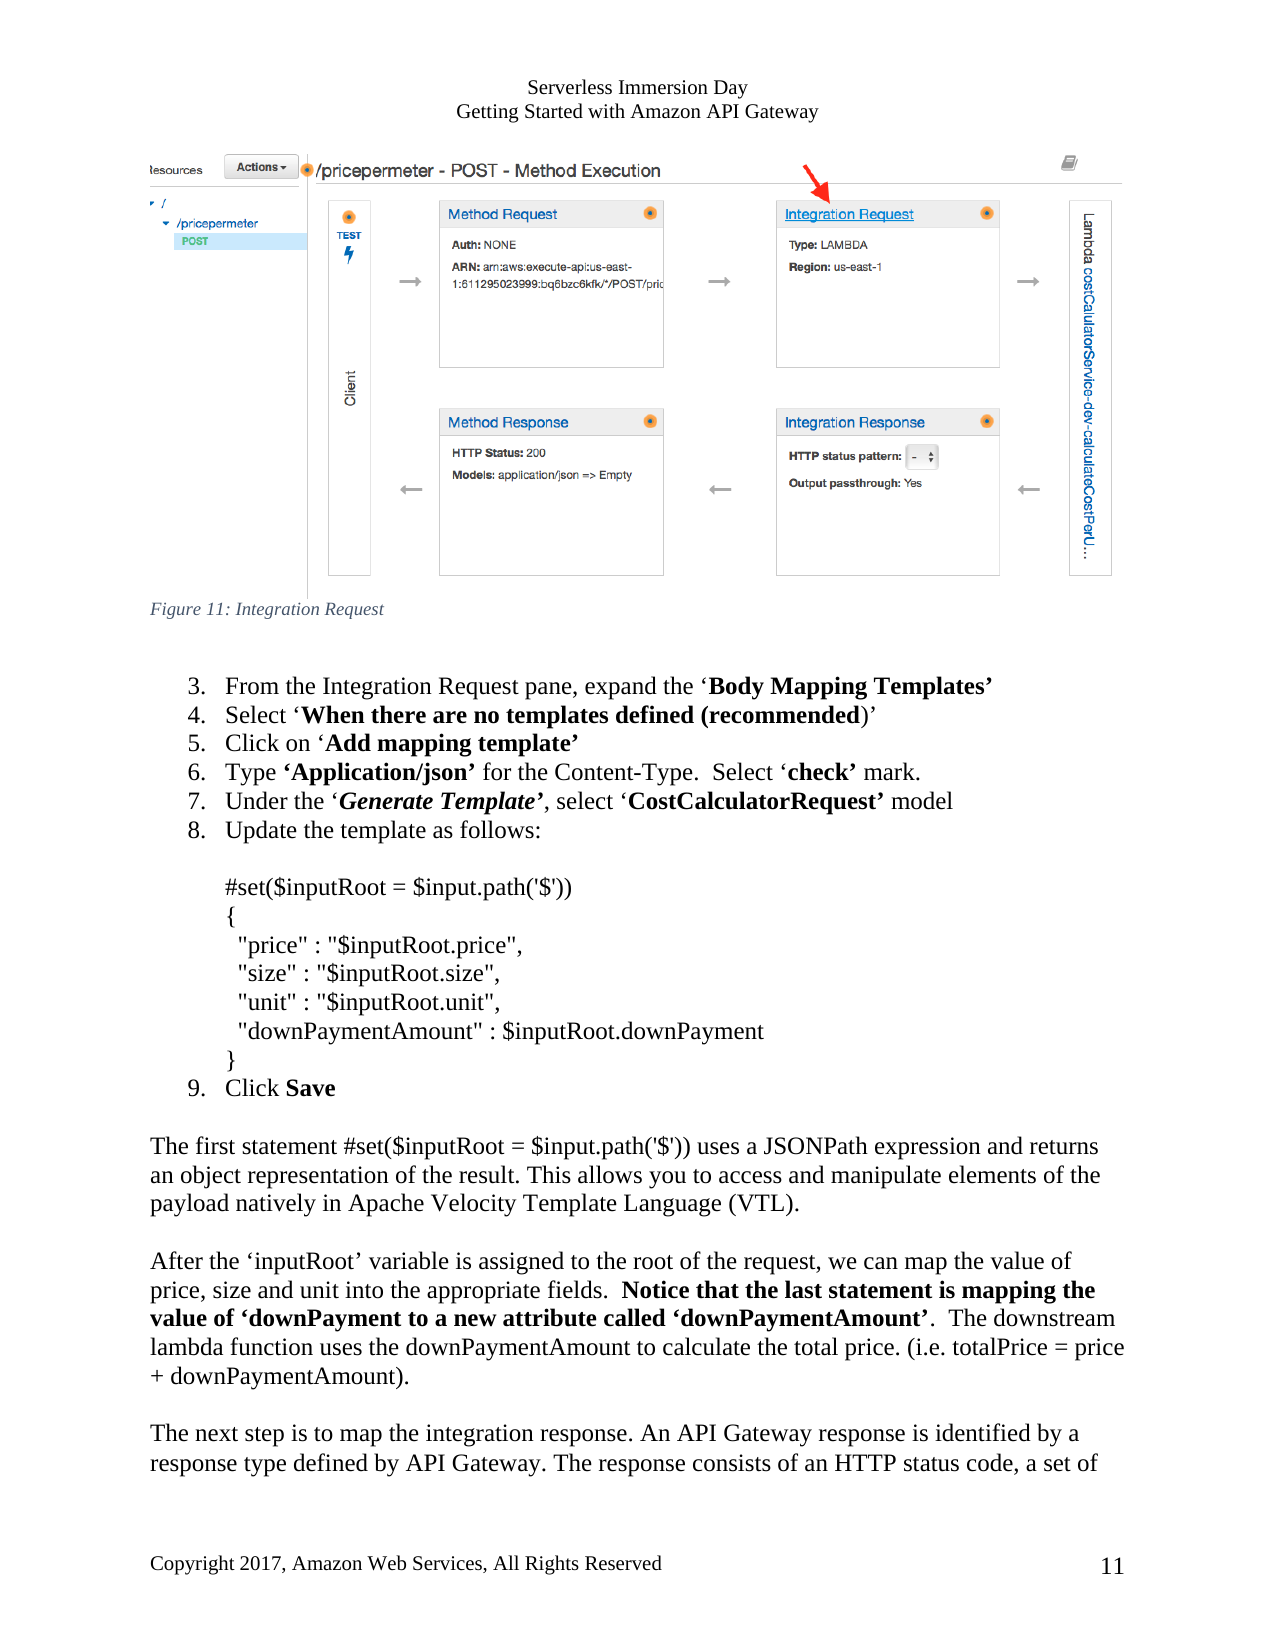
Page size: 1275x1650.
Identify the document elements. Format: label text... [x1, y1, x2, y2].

list Select ‘When there are no templates defined (recommended)’ [187, 700, 1125, 728]
text "downPaymentAmount" : $inputRoot.downPayment [225, 1016, 1125, 1045]
text "unit" : "$inputRoot.unit", [225, 987, 1125, 1016]
text "size" : "$inputRoot.size", [225, 958, 1125, 987]
text { [225, 901, 1125, 930]
picture [150, 151, 1123, 599]
list Type ‘Application/json’ for the Content-Type. Select ‘check’ mark. [187, 757, 1125, 786]
text "price" : "$inputRoot.price", [225, 930, 1125, 958]
text } [225, 1045, 1125, 1073]
text After the ‘inputRoot’ variable is assigned to the root of the request, we can map the value of price, size and unit into the appropriate fields. Notice that the last statement is mapping the value of ‘downPayment to a new attribute called ‘downPaymentAmount’. The downstream lambda function uses the downPaymentAmount to calculate the total price. (i.e. totalPrice = price + downPaymentAmount). [150, 1246, 1125, 1390]
list From the Integration Request pane, expand the ‘Body Mapping Templates’ [187, 671, 1125, 700]
list Update the template as follows: [187, 815, 1125, 843]
text #set($inputRoot = $input.path('$')) [225, 872, 1125, 901]
list Under the ‘Generate Template’, select ‘CostCalculatorRequest’ model [187, 786, 1125, 815]
list Click on ‘Add mapping template’ [187, 728, 1125, 757]
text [150, 1418, 1125, 1478]
list Click Save [187, 1073, 1125, 1102]
text The first statement #set($inputRoot = $input.path('$')) uses a JSONPath expression and returns an object representation of the result. This allows you to access and manipulate elements of the payload natively in Apache Velocity Template Language (VTL). [150, 1131, 1125, 1217]
